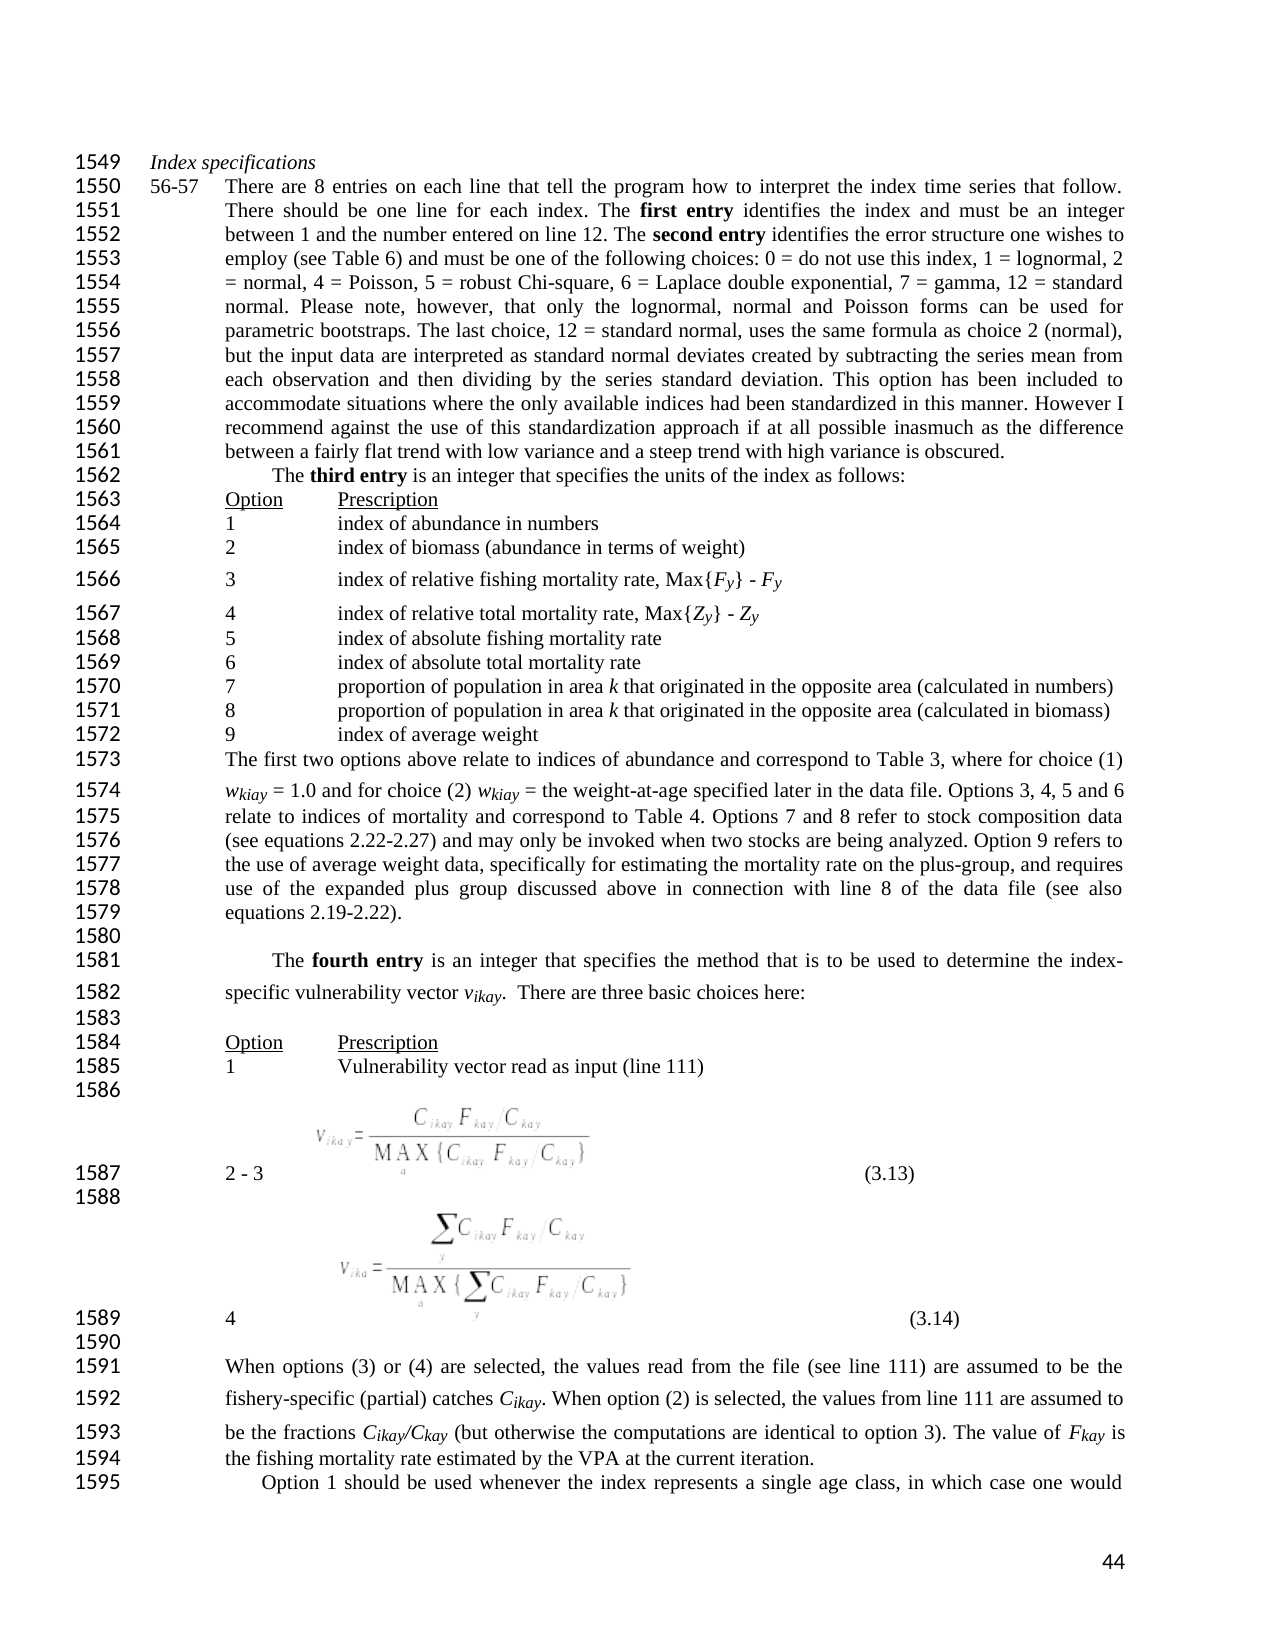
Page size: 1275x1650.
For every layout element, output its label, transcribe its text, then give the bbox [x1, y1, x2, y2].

list When options (3) or (4) are selected, the values read from the file (see line 111) are assumed to be the fishery-specific (partial) catches Cikay. When option (2) is selected, the values from line 111 are assumed to be the fractions Cikay/Ckay (but otherwise the computations are identical to option 3). The value of Fkay is the fishing mortality rate estimated by the VPA at the current iteration. [150, 1354, 1125, 1469]
list 3 index of relative fishing mortality rate, Max{Fy} - Fy [150, 559, 1125, 593]
list Index specifications [150, 150, 1125, 174]
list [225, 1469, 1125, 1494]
list 2 - 3 (3.13) [150, 1102, 1125, 1185]
list 5 index of absolute fishing mortality rate [150, 626, 1125, 650]
list 9 index of average weight [150, 722, 1125, 746]
list 6 index of absolute total mortality rate [150, 650, 1125, 674]
list The fourth entry is an integer that specifies the method that is to be used to determine the index-specific vulnerability vector vikay. There are three basic choices here: [150, 948, 1125, 1006]
list 8 proportion of population in area k that originated in the opposite area (calculated in biomass) [150, 698, 1125, 722]
list The first two options above relate to indices of abundance and correspond to Table 3, where for choice (1) wkiay = 1.0 and for choice (2) wkiay = the weight-at-age specified later in the data file. Options 3, 4, 5 and 6 relate to indices of mortality and correspond to Table 4. Options 7 and 8 refer to stock composition data (see equations 2.22-2.27) and may only be invoked when two stocks are being analyzed. Option 9 refers to the use of average weight data, specifically for estimating the mortality rate on the plus-group, and requires use of the expanded plus group discussed above in connection with line 8 of the data file (see also equations 2.19-2.22). [150, 746, 1125, 924]
list 1 index of abundance in numbers [150, 511, 1125, 535]
list 2 index of biomass (abundance in terms of weight) [150, 535, 1125, 559]
list Option Prescription [150, 1030, 1125, 1054]
list 4 (3.14) [150, 1209, 1125, 1330]
list Option Prescription [150, 487, 1125, 511]
list 4 index of relative total mortality rate, Max{Zy} - Zy [150, 593, 1125, 626]
list 7 proportion of population in area k that originated in the opposite area (calculated in numbers) [150, 674, 1125, 698]
list 56-57 There are 8 entries on each line that tell the program how to interpret the index time series that follow. There should be one line for each index. The first entry identifies the index and must be an integer between 1 and the number entered on line 12. The second entry identifies the error structure one wishes to employ (see Table 6) and must be one of the following choices: 0 = do not use this index, 1 = lognormal, 2 = normal, 4 = Poisson, 5 = robust Chi-square, 6 = Laplace double exponential, 7 = gamma, 12 = standard normal. Please note, however, that only the lognormal, normal and Poisson forms can be used for parametric bootstraps. The last choice, 12 = standard normal, uses the same formula as choice 2 (normal), but the input data are interpreted as standard normal deviates created by subtracting the series mean from each observation and then dividing by the series standard deviation. This option has been included to accommodate situations where the only available indices had been standardized in this manner. However I recommend against the use of this standardization approach if at all possible inasmuch as the difference between a fairly flat trend with low variance and a steep trend with high variance is obscured. [150, 174, 1125, 463]
list 1 Vulnerability vector read as input (line 111) [150, 1054, 1125, 1078]
list The third entry is an integer that specifies the units of the index as follows: [150, 463, 1125, 487]
